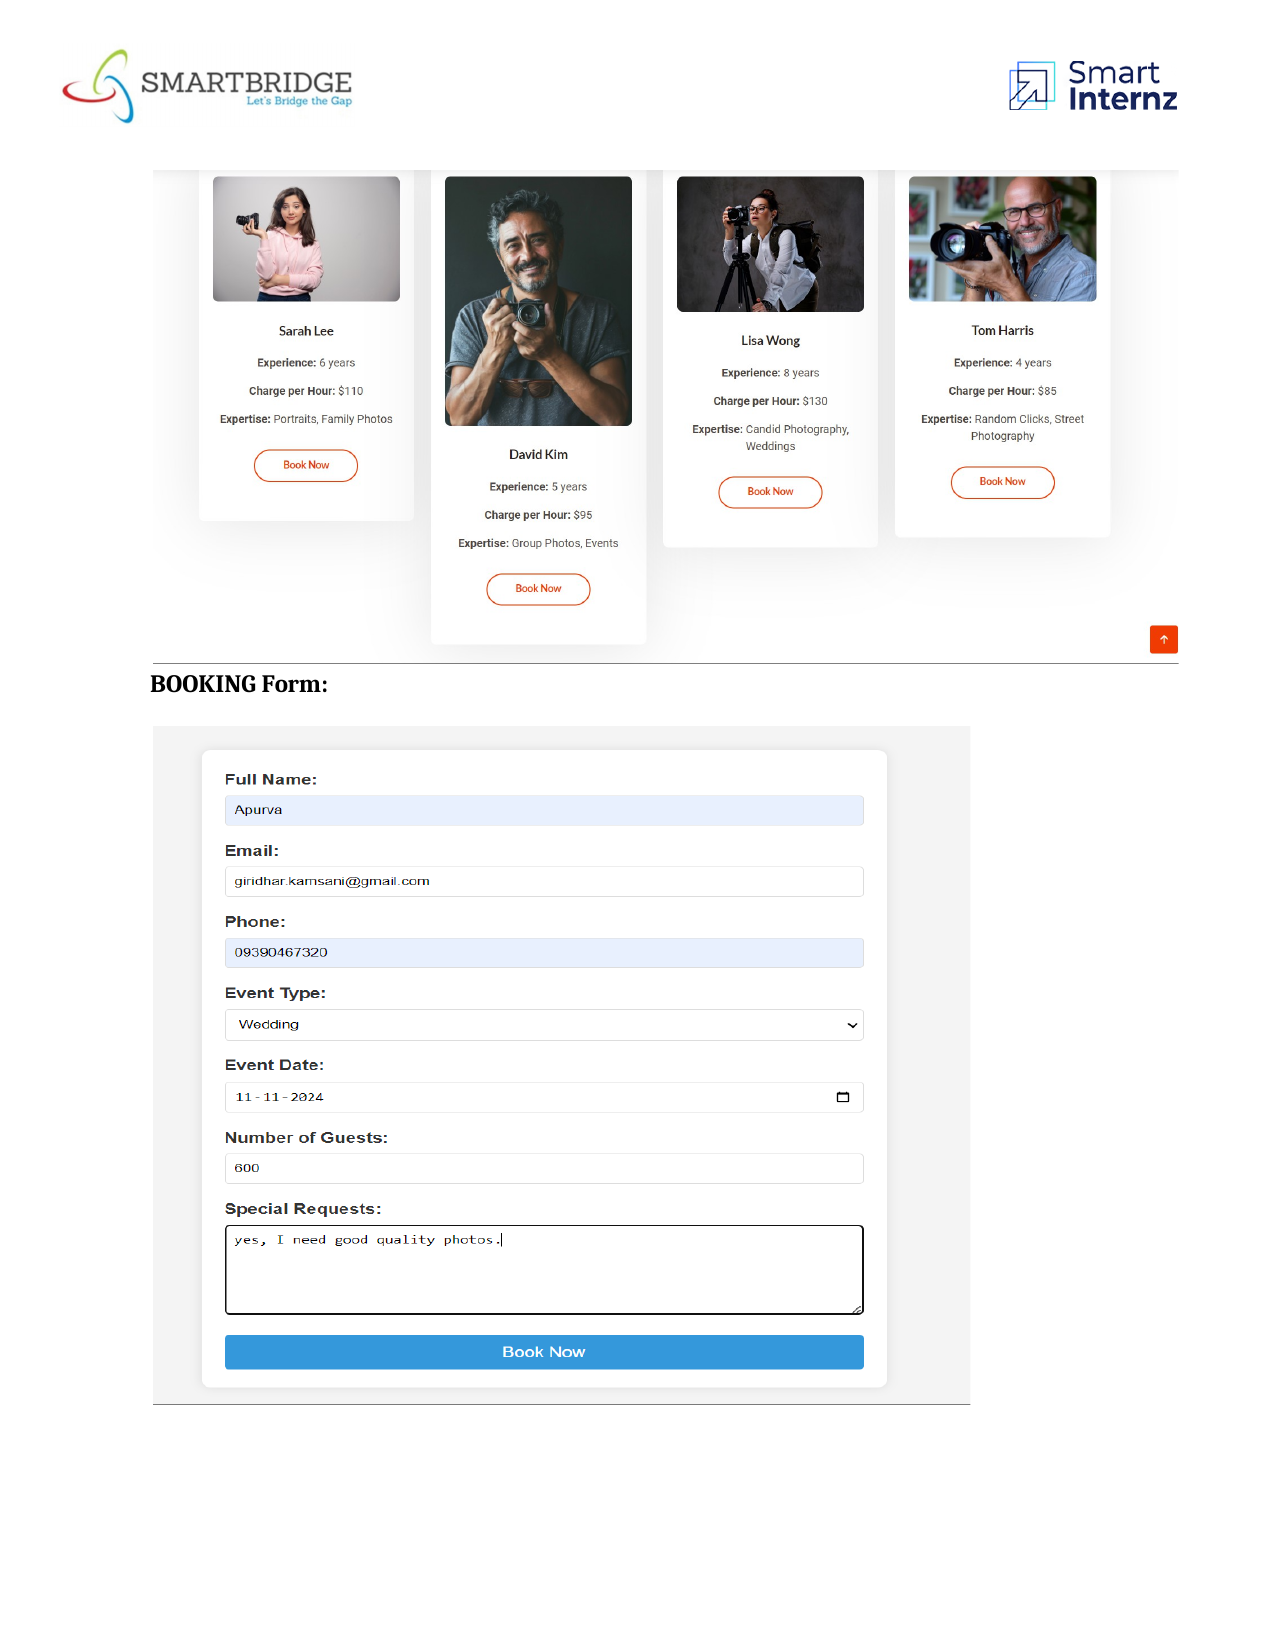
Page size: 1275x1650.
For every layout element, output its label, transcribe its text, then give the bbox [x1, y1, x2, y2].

text BOOKING Form: [150, 669, 1237, 698]
picture [59, 43, 355, 127]
picture [153, 726, 971, 1405]
picture [153, 170, 1179, 664]
picture [1004, 61, 1182, 110]
